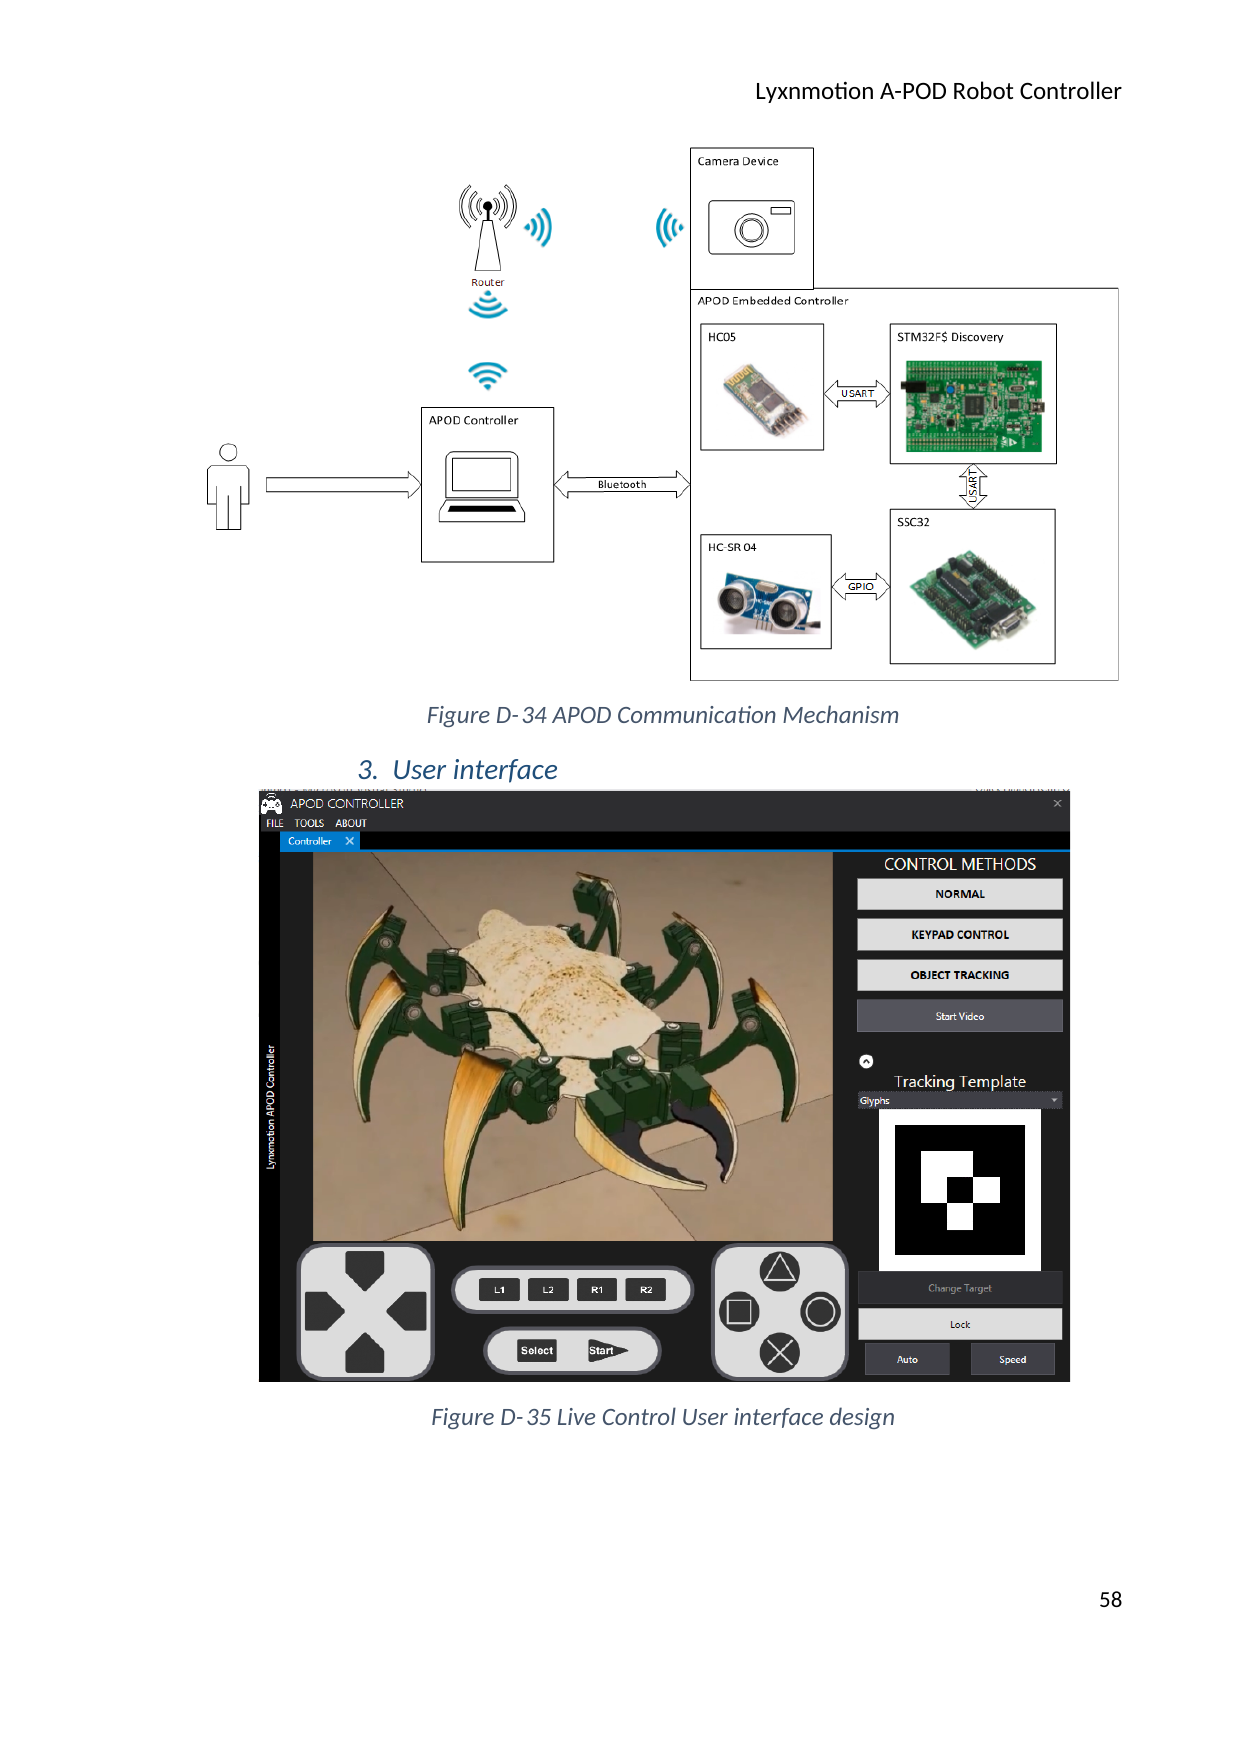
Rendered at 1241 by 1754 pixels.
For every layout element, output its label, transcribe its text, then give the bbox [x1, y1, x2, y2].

picture [206, 147, 1119, 681]
picture [258, 789, 1071, 1382]
subtitle User interface [357, 751, 1122, 787]
